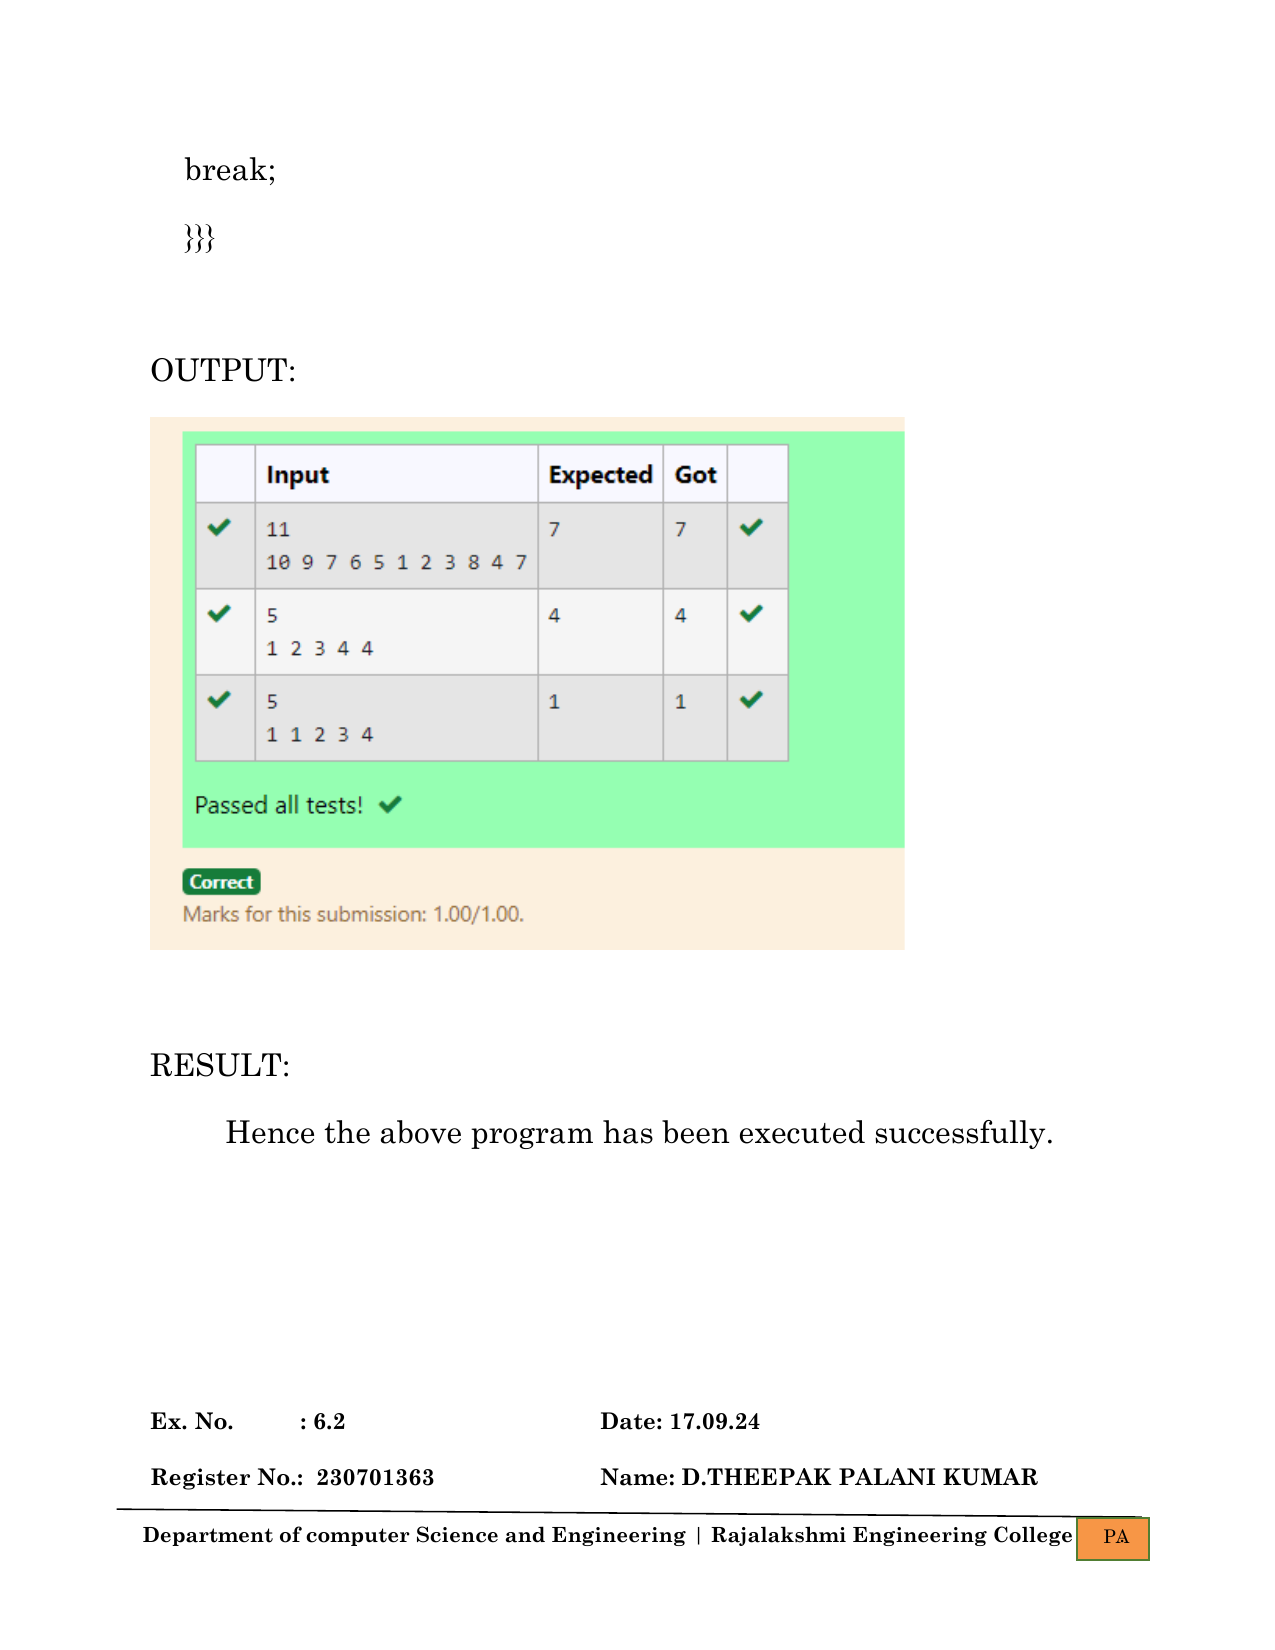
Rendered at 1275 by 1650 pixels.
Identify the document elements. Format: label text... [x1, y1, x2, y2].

picture [150, 417, 905, 950]
text Ex. No. : 6.2 Date: 17.09.24 [150, 1406, 1125, 1434]
text }}} [150, 217, 1125, 254]
text Register No.: 230701363 Name: D.THEEPAK PALANI KUMAR [150, 1463, 1125, 1491]
text Hence the above program has been executed successfully. [150, 1113, 1125, 1150]
text OUTPUT: [150, 350, 1125, 388]
text RESULT: [150, 1046, 1125, 1083]
text break; [150, 150, 1125, 188]
